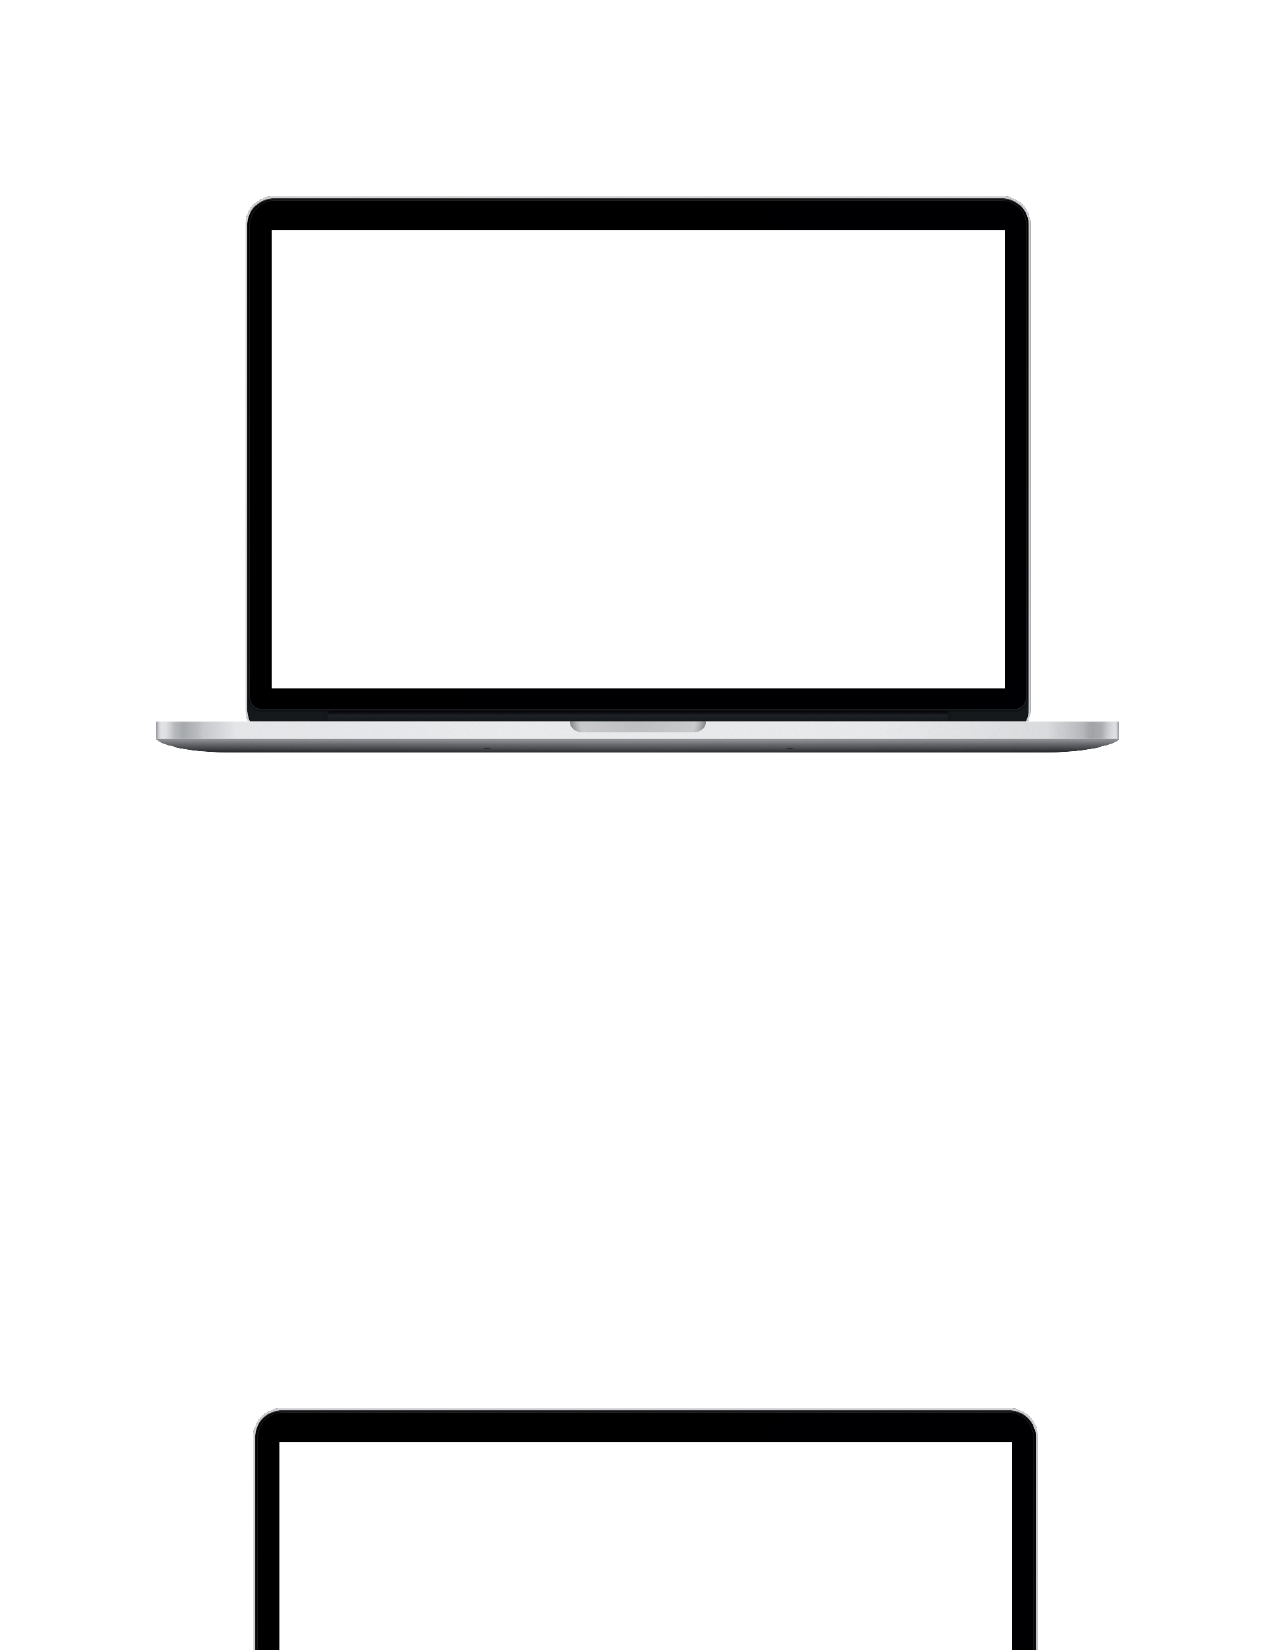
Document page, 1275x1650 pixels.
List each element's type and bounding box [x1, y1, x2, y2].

picture [156, 184, 1119, 761]
picture [164, 1396, 1126, 1650]
